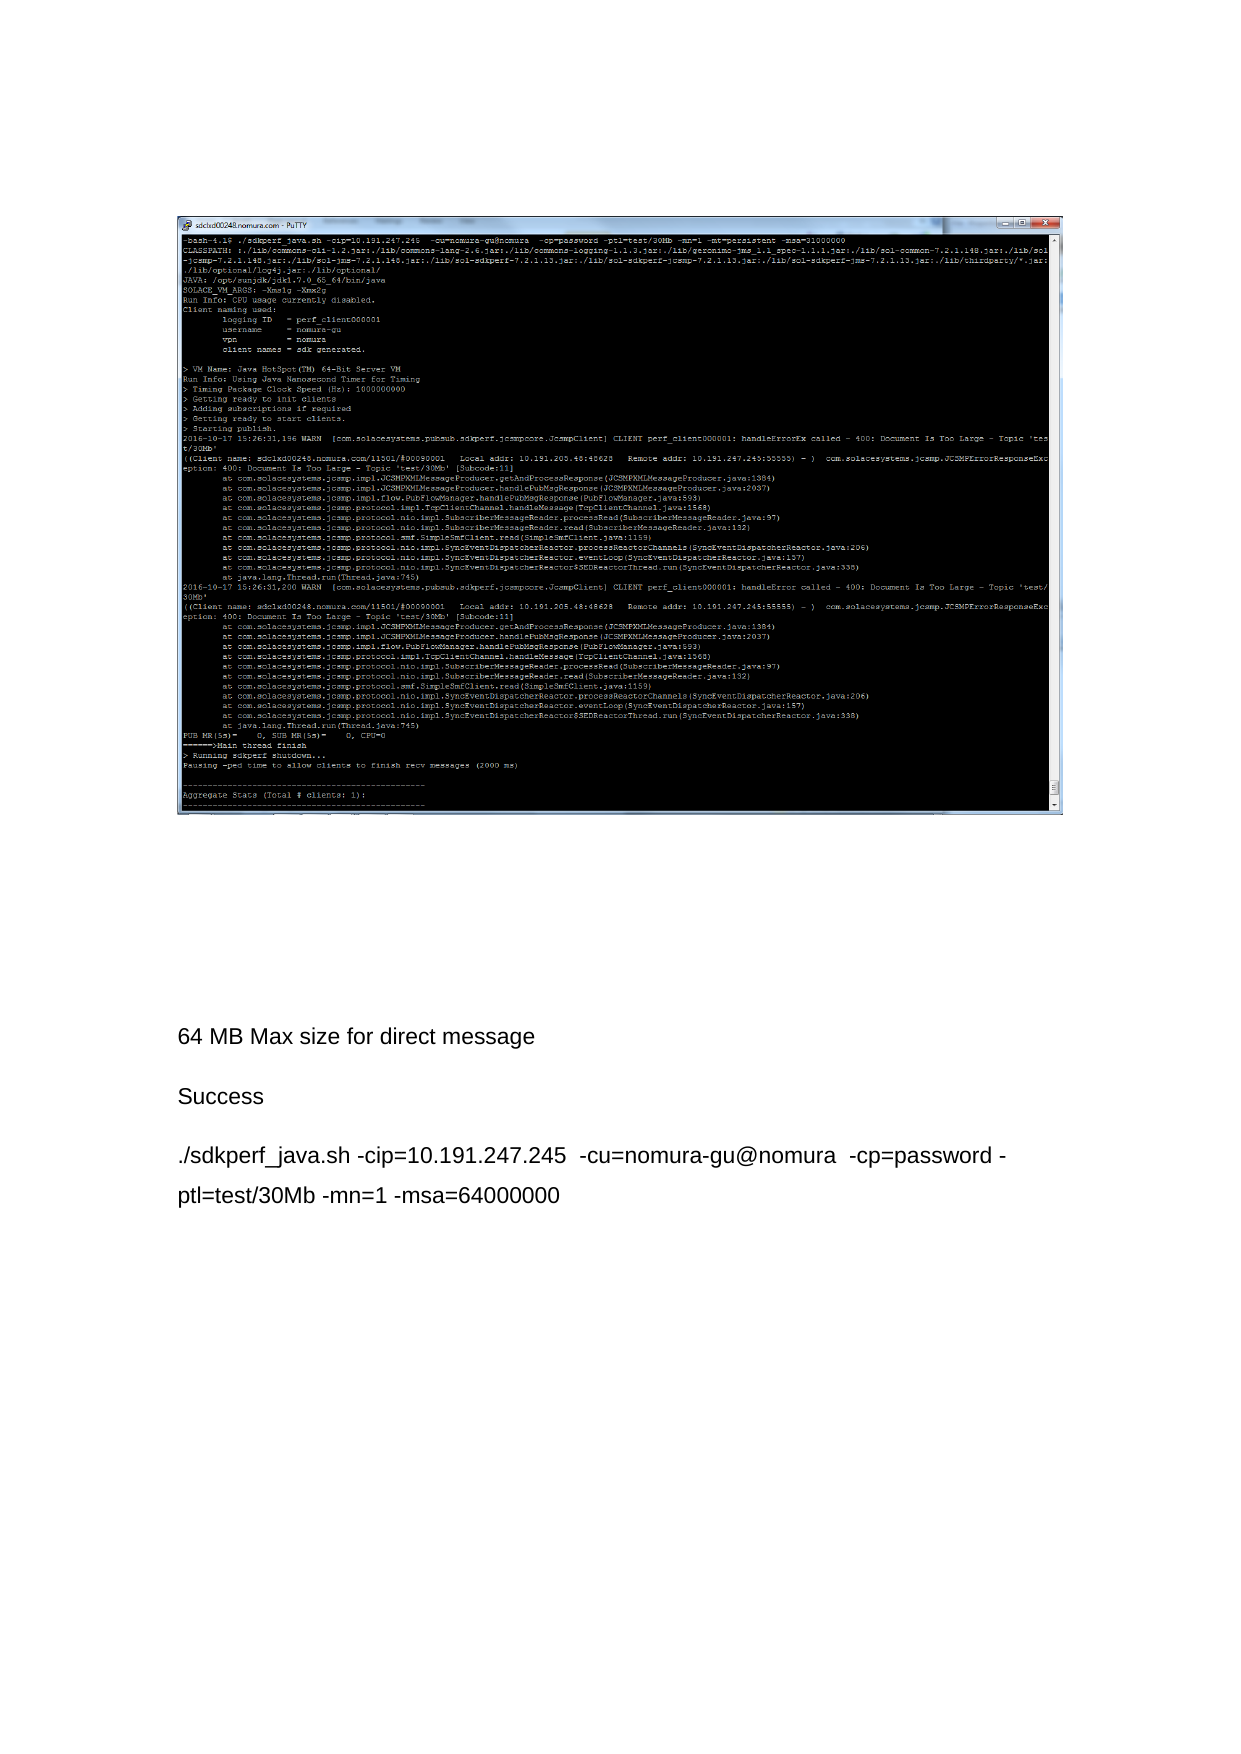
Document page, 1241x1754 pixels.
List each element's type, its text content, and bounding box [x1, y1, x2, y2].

text Success [177, 1077, 1063, 1115]
picture [177, 216, 1063, 815]
text 64 MB Max size for direct message [177, 1018, 1063, 1055]
text ./sdkperf_java.sh -cip=10.191.247.245 -cu=nomura-gu@nomura -cp=password -ptl=test/30Mb -mn=1 -msa=64000000 [177, 1137, 1063, 1214]
